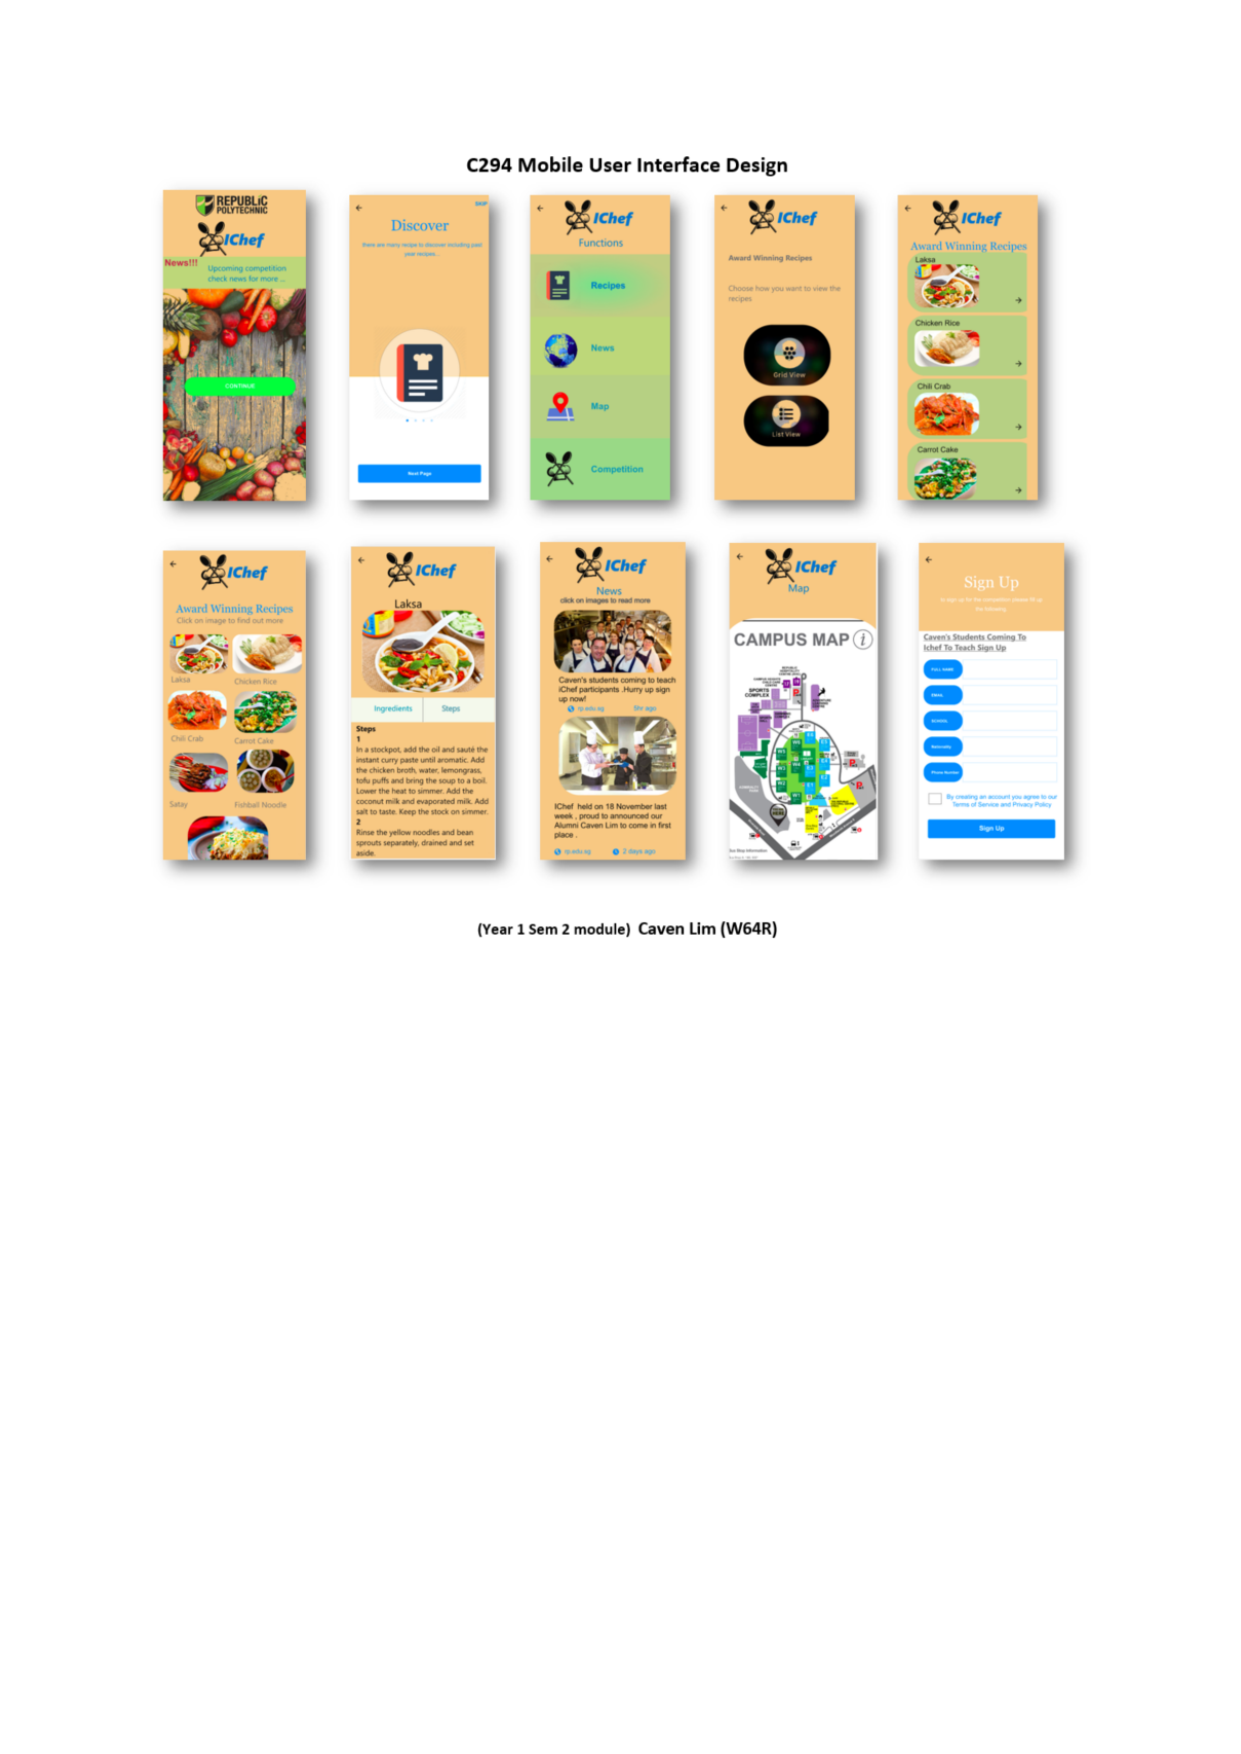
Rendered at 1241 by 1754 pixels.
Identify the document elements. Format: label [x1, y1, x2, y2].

picture [150, 150, 1091, 946]
